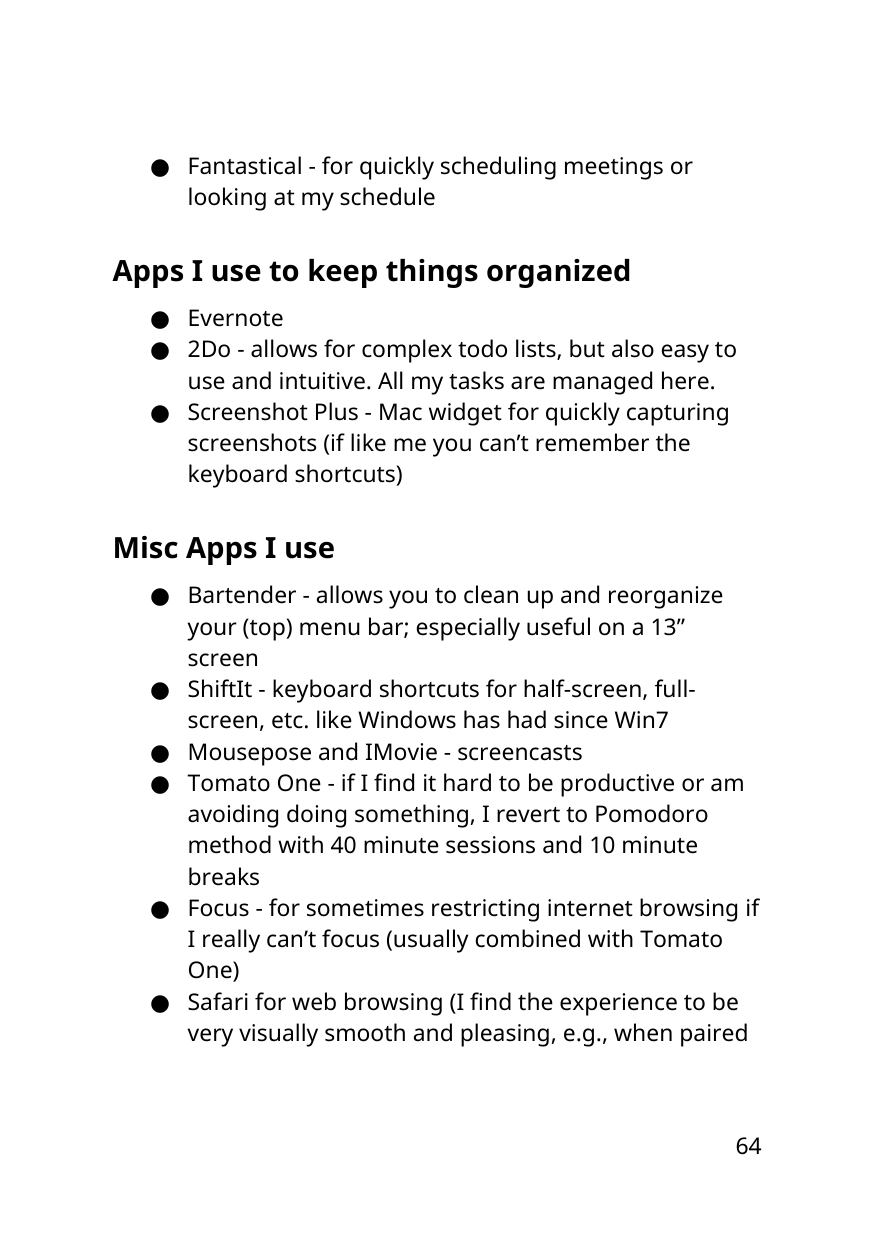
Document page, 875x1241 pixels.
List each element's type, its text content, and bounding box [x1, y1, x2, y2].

list 2Do - allows for complex todo lists, but also easy to use and intuitive. All my tasks are managed here. [150, 333, 762, 396]
list Mousepose and IMovie - screencasts [150, 736, 762, 767]
list Screenshot Plus - Mac widget for quickly capturing screenshots (if like me you can’t remember the keyboard shortcuts) [150, 396, 762, 490]
list Evernote [150, 302, 762, 333]
subtitle Apps I use to keep things organized [112, 250, 762, 290]
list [150, 986, 762, 1048]
list ShiftIt - keyboard shortcuts for half-screen, full-screen, etc. like Windows has had since Win7 [150, 673, 762, 736]
subtitle Misc Apps I use [112, 527, 762, 567]
list Fantastical - for quickly scheduling meetings or looking at my schedule [150, 150, 762, 212]
list Tomato One - if I find it hard to be productive or am avoiding doing something, I revert to Pomodoro method with 40 minute sessions and 10 minute breaks [150, 767, 762, 892]
list Bartender - allows you to clean up and reorganize your (top) menu bar; especially useful on a 13” screen [150, 579, 762, 673]
list Focus - for sometimes restricting internet browsing if I really can’t focus (usually combined with Tomato One) [150, 892, 762, 986]
